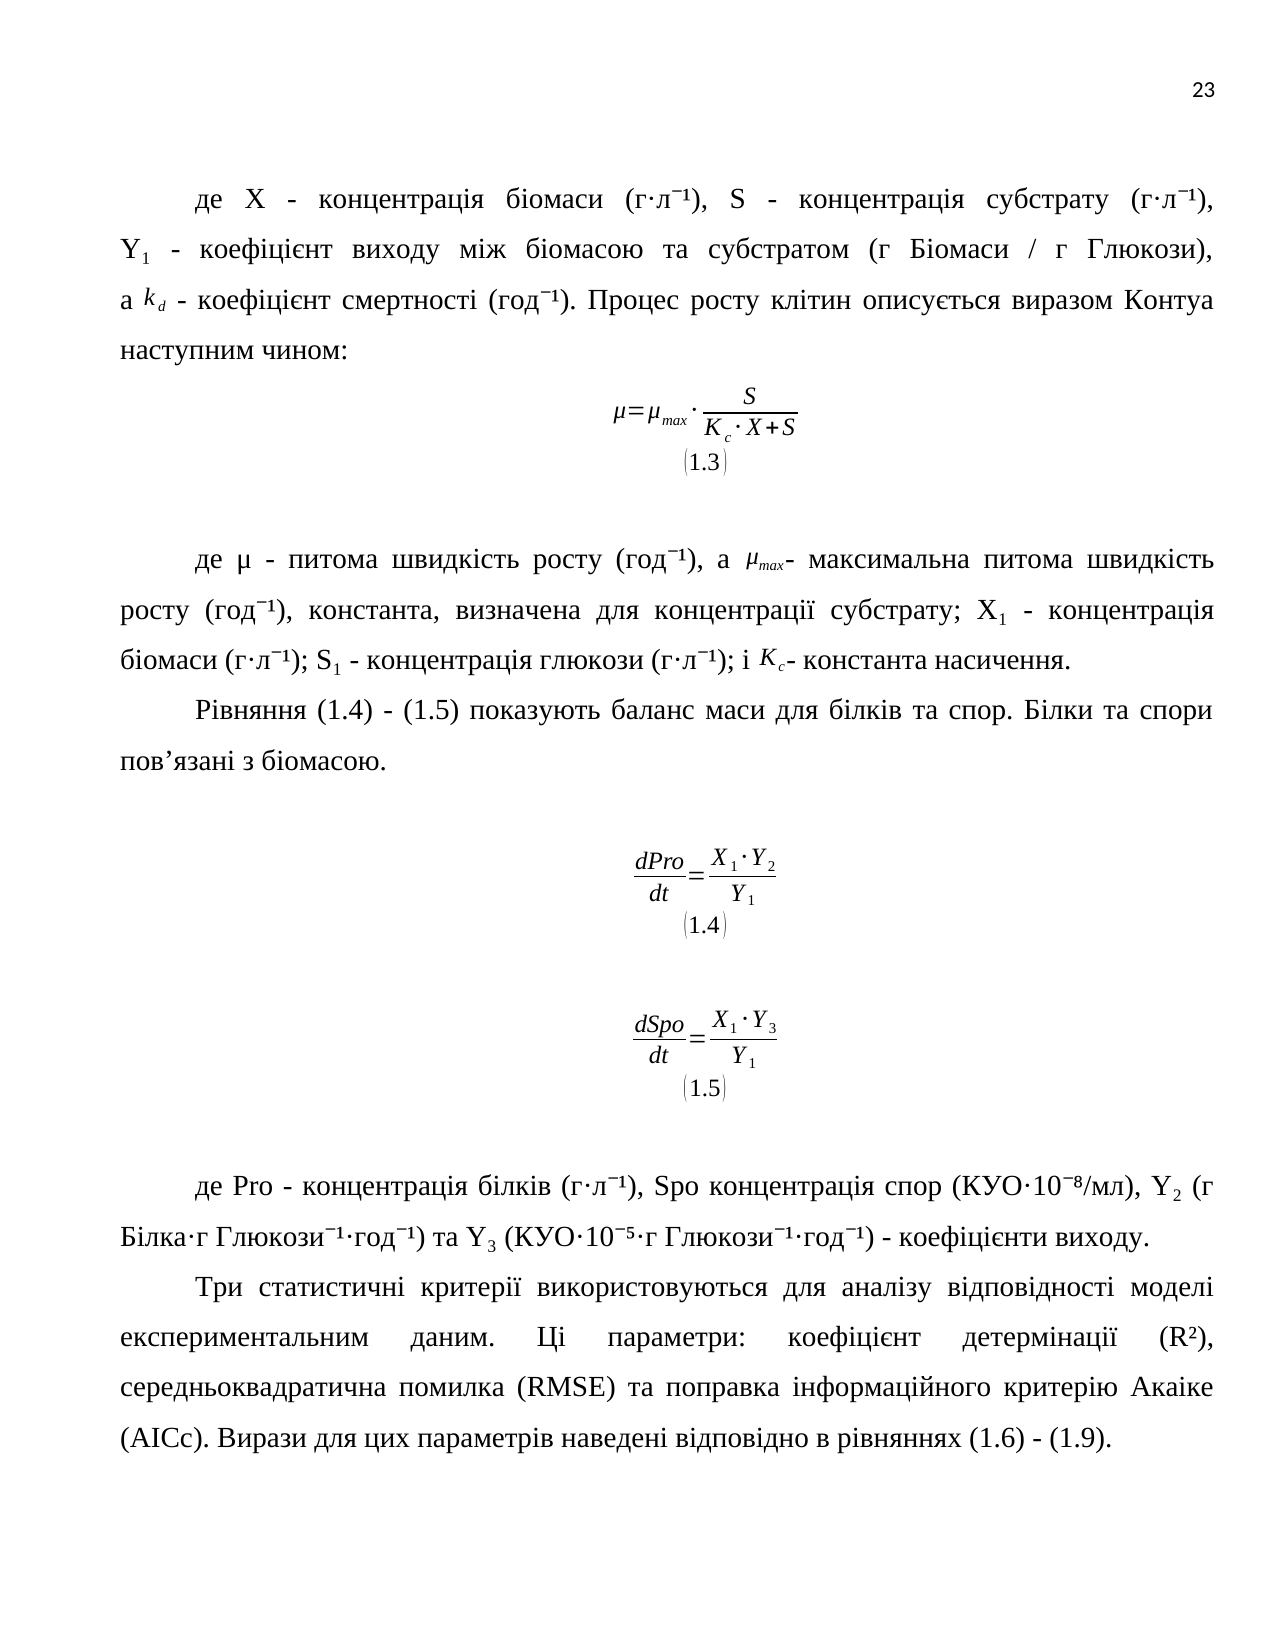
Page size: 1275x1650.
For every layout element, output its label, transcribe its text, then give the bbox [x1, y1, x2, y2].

text де X - концентрація біомаси (г·л⁻¹), S - концентрація субстрату (г·л⁻¹), Y₁ - коефіцієнт виходу між біомасою та субстратом (г Біомаси / г Глюкози), а - коефіцієнт смертності (год⁻¹). Процес росту клітин описується виразом Контуа наступним чином: [120, 181, 1215, 366]
text Рівняння (1.4) - (1.5) показують баланс маси для білків та спор. Білки та спори пов’язані з біомасою. [120, 692, 1215, 776]
text де Pro - концентрація білків (г·л⁻¹), Spo концентрація спор (КУО·10⁻⁸/мл), Y₂ (г Білка·г Глюкози⁻¹·год⁻¹) та Y₃ (КУО·10⁻⁵·г Глюкози⁻¹·год⁻¹) - коефіцієнти виходу. [120, 1168, 1215, 1252]
text Три статистичні критерії використовуються для аналізу відповідності моделі експериментальним даним. Ці параметри: коефіцієнт детермінації (R²), середньоквадратична помилка (RMSE) та поправка інформаційного критерію Акаіке (AICc). Вирази для цих параметрів наведені відповідно в рівняннях (1.6) - (1.9). [120, 1269, 1215, 1453]
text де μ - питома швидкість росту (год⁻¹), а - максимальна питома швидкість росту (год⁻¹), константа, визначена для концентрації субстрату; X₁ - концентрація біомаси (г·л⁻¹); S₁ - концентрація глюкози (г·л⁻¹); і - константа насичення. [120, 541, 1215, 676]
